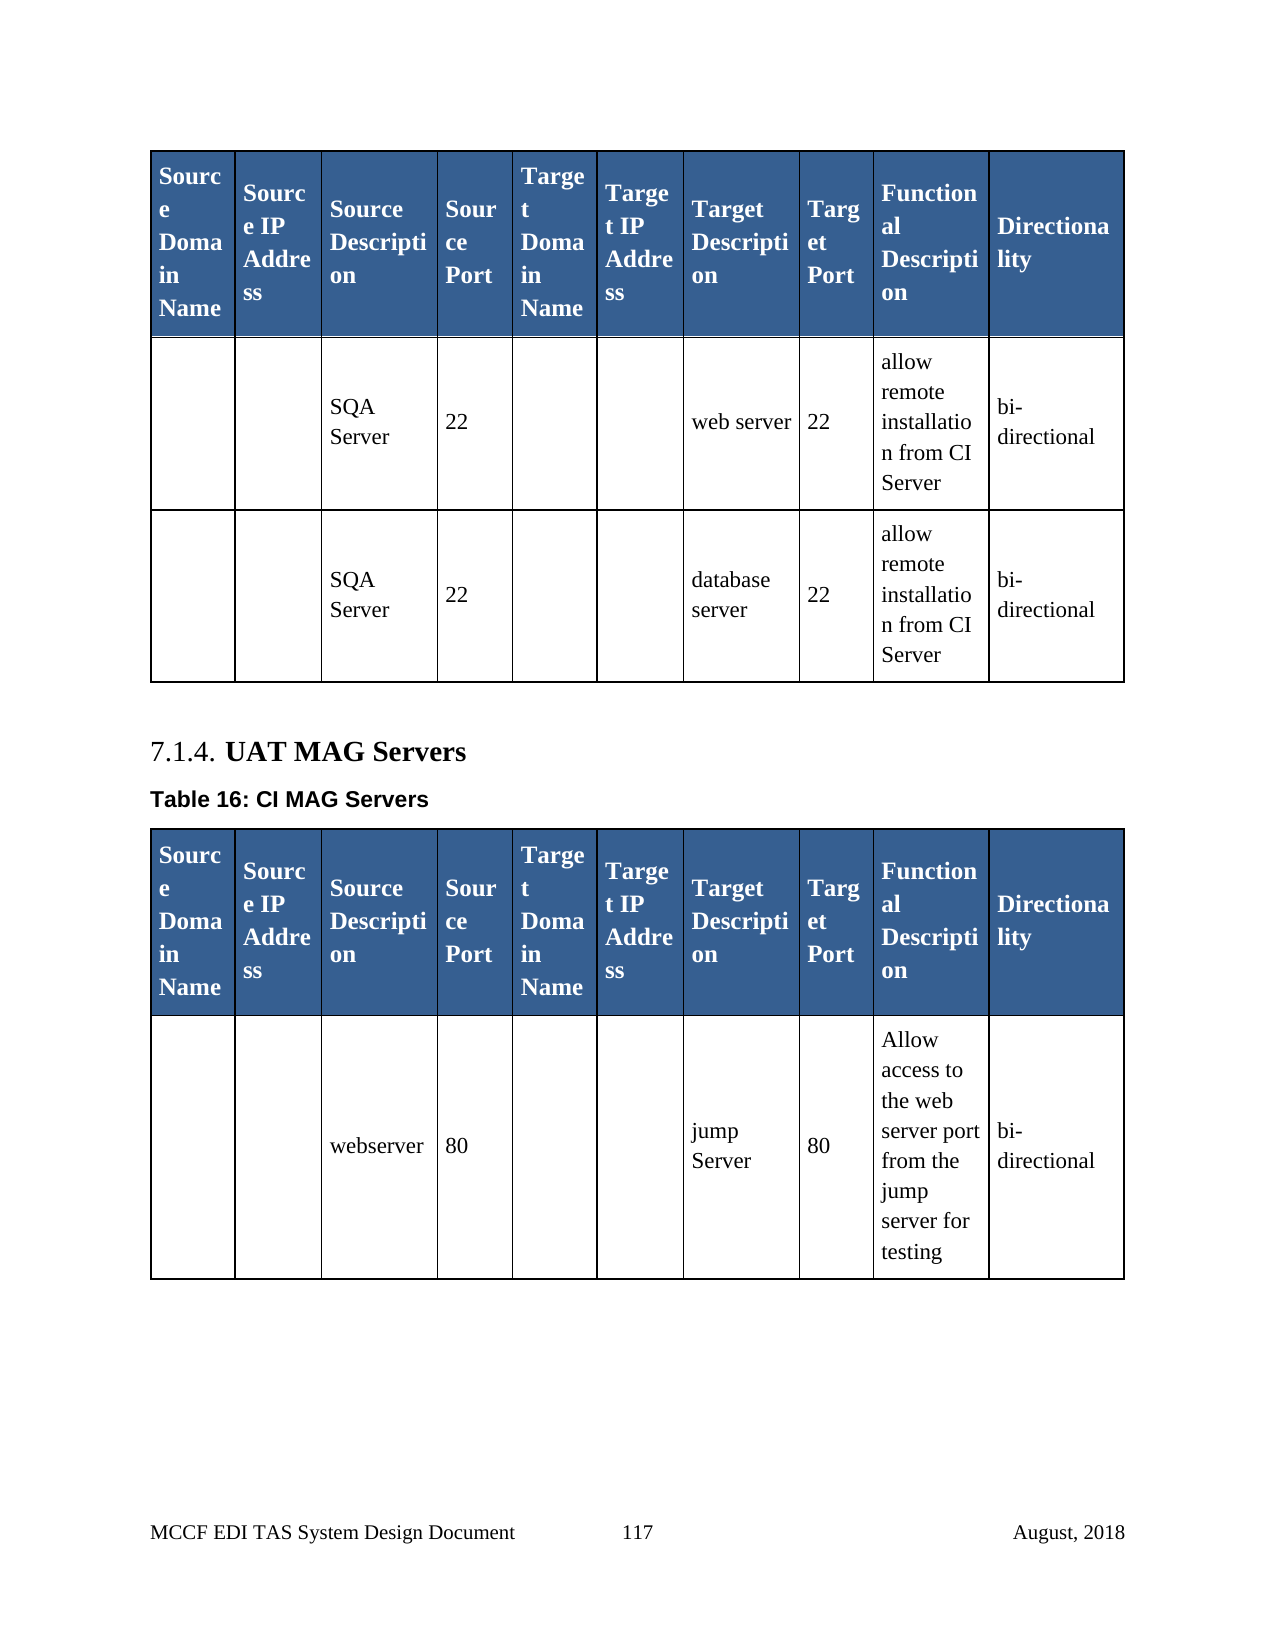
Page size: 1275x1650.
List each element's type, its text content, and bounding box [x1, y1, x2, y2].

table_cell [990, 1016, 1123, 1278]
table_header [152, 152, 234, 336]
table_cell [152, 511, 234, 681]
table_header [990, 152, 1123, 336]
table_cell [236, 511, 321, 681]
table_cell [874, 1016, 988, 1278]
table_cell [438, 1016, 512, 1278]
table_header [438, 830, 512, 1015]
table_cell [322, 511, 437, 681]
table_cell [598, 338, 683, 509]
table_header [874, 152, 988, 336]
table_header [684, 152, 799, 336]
subtitle UAT MAG Servers [150, 734, 1125, 768]
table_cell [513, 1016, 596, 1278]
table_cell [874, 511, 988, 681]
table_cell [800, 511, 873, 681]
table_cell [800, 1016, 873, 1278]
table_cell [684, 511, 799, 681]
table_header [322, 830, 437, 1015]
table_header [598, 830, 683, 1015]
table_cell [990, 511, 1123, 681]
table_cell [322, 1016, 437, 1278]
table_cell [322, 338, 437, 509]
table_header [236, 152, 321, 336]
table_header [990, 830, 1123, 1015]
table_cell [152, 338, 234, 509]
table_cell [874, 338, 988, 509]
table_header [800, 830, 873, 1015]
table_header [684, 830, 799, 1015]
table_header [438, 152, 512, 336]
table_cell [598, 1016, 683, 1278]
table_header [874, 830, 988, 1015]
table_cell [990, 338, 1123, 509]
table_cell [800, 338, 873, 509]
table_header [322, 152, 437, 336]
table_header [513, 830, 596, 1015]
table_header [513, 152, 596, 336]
text Table 16: CI MAG Servers [150, 786, 1125, 812]
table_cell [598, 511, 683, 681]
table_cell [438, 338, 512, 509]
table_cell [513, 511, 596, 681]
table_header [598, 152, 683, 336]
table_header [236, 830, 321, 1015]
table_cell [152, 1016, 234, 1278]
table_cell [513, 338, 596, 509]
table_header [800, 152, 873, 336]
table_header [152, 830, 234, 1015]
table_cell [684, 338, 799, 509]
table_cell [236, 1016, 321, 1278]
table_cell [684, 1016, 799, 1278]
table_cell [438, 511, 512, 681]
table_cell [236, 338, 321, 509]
